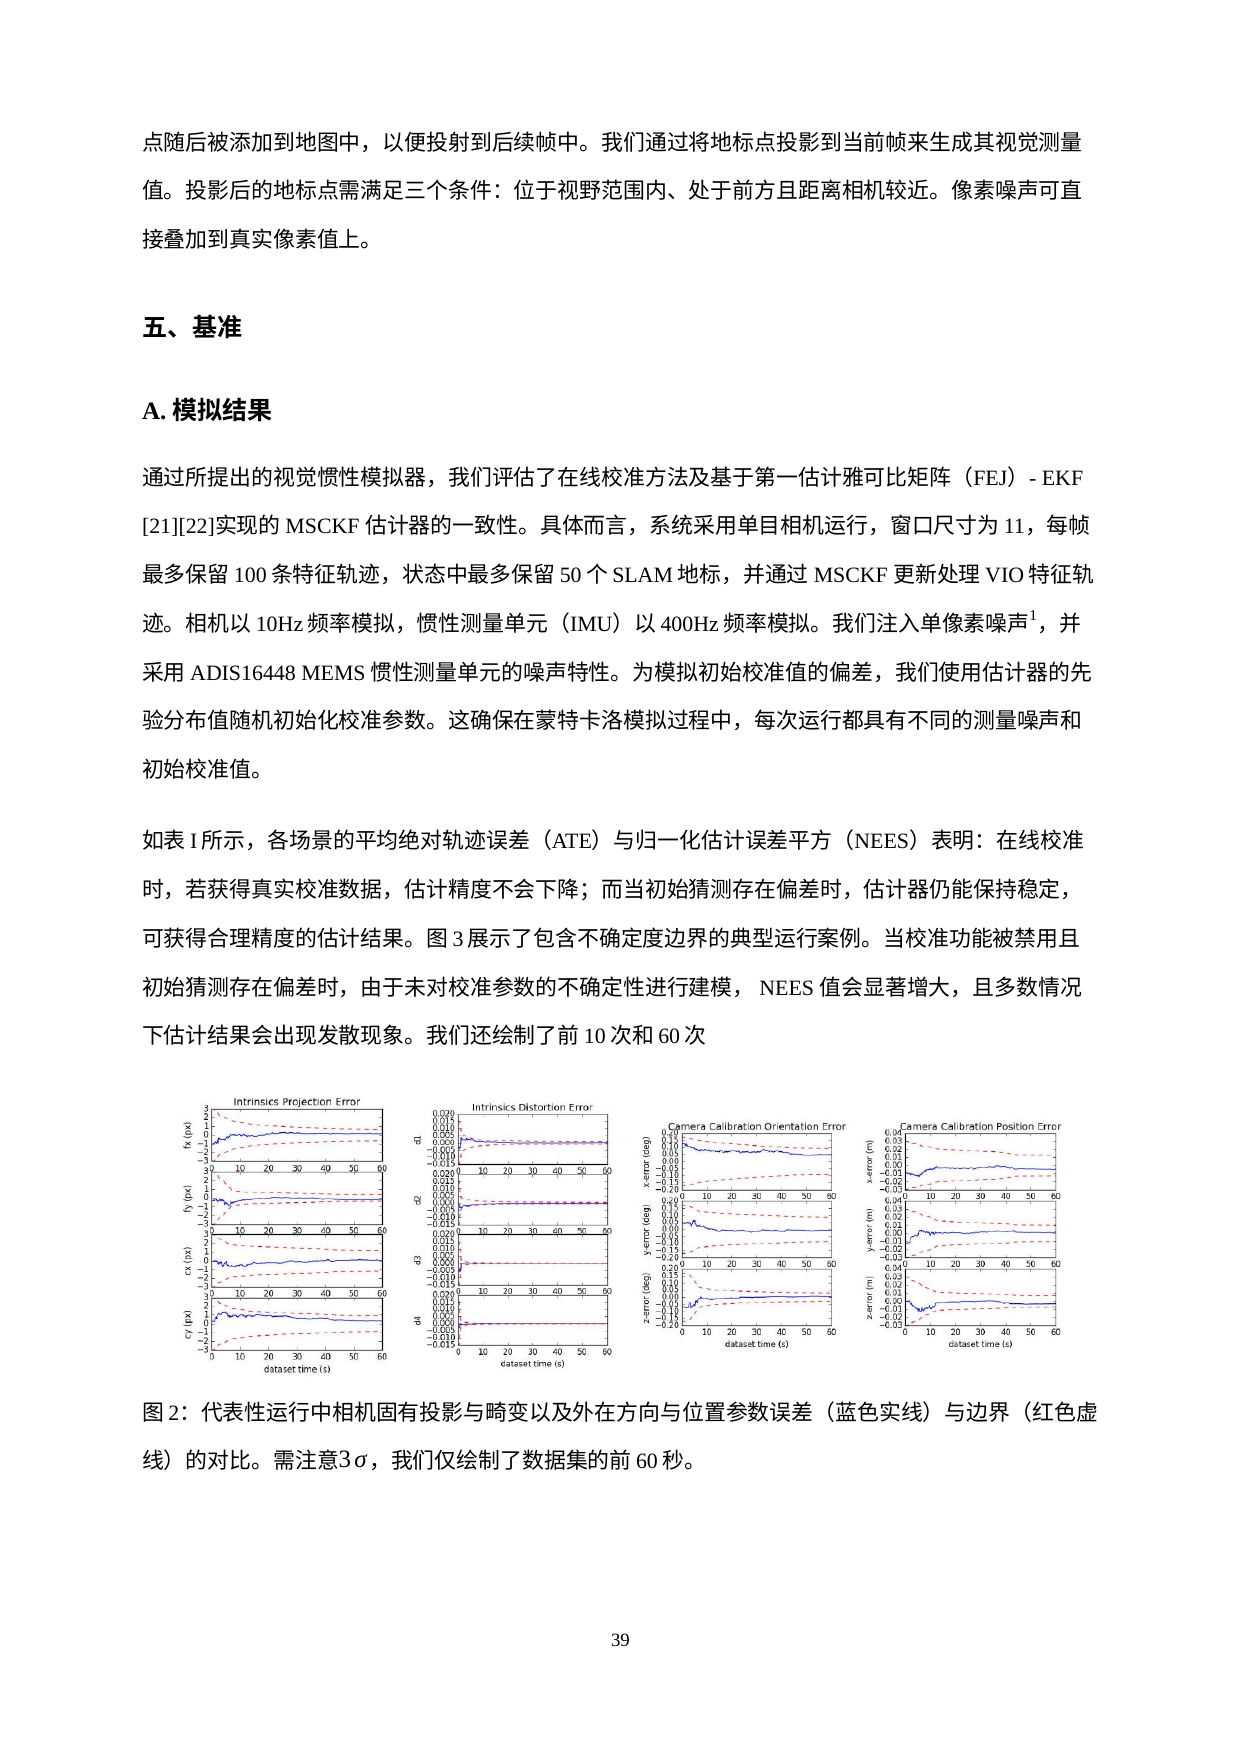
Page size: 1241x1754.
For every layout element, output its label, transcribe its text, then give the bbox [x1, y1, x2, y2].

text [142, 124, 1098, 254]
text 如表I所示，各场景的平均绝对轨迹误差（ATE）与归一化估计误差平方（NEES）表明：在线校准时，若获得真实校准数据，估计精度不会下降；而当初始猜测存在偏差时，估计器仍能保持稳定，可获得合理精度的估计结果。图3展示了包含不确定度边界的典型运行案例。当校准功能被禁用且初始猜测存在偏差时，由于未对校准参数的不确定性进行建模， NEES 值会显著增大，且多数情况下估计结果会出现发散现象。我们还绘制了前10次和60次 [142, 823, 1098, 1050]
picture [170, 1089, 1071, 1380]
text A. 模拟结果 [142, 376, 1098, 441]
text 图2：代表性运行中相机固有投影与畸变以及外在方向与位置参数误差（蓝色实线）与边界（红色虚线）的对比。需注意，我们仅绘制了数据集的前60秒。 [142, 1394, 1098, 1475]
text 通过所提出的视觉惯性模拟器，我们评估了在线校准方法及基于第一估计雅可比矩阵（FEJ）- EKF [21][22]实现的 MSCKF 估计器的一致性。具体而言，系统采用单目相机运行，窗口尺寸为11，每帧最多保留100条特征轨迹，状态中最多保留50个SLAM地标，并通过 MSCKF 更新处理VIO特征轨迹。相机以10Hz频率模拟，惯性测量单元（IMU）以400Hz频率模拟。我们注入单像素噪声，并采用ADIS16448 MEMS惯性测量单元的噪声特性。为模拟初始校准值的偏差，我们使用估计器的先验分布值随机初始化校准参数。这确保在蒙特卡洛模拟过程中，每次运行都具有不同的测量噪声和初始校准值。 [142, 459, 1098, 784]
text 五、基准 [142, 293, 1098, 358]
